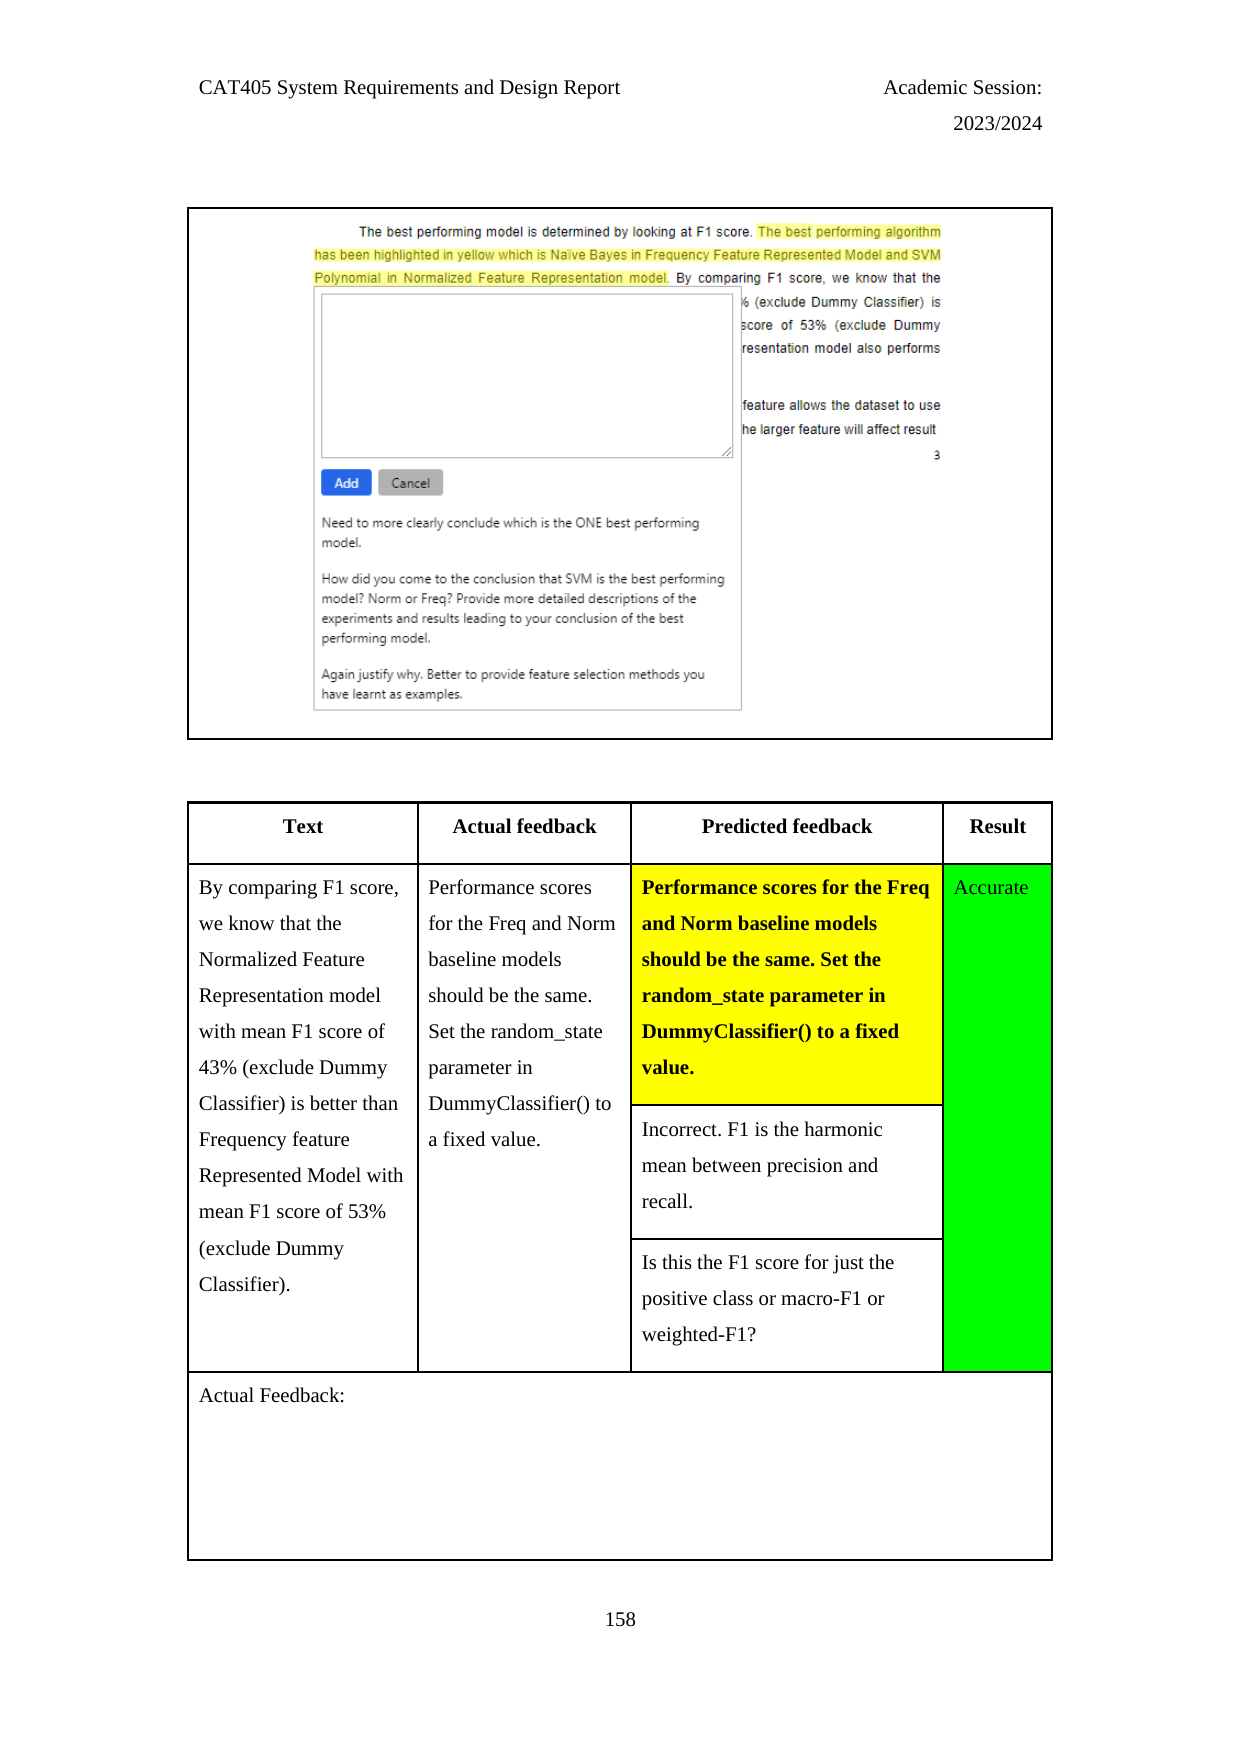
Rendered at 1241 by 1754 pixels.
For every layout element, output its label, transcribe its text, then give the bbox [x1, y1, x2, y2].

table_cell Performance scores for the Freq and Norm baseline models should be the same. Set the random_state parameter in DummyClassifier() to a fixed value. [632, 865, 942, 1104]
table_header Result [944, 804, 1051, 863]
table_header Actual feedback [419, 804, 630, 863]
table_cell Incorrect. F1 is the harmonic mean between precision and recall. [632, 1106, 942, 1237]
picture [251, 219, 990, 714]
table_cell Accurate [944, 865, 1051, 1371]
table_cell By comparing F1 score, we know that the Normalized Feature Representation model with mean F1 score of 43% (exclude Dummy Classifier) is better than Frequency feature Represented Model with mean F1 score of 53% (exclude Dummy Classifier). [189, 865, 417, 1371]
table_cell Is this the F1 score for just the positive class or macro-F1 or weighted-F1? [632, 1240, 942, 1371]
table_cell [189, 1373, 1051, 1559]
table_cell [189, 209, 1051, 738]
table_header Predicted feedback [632, 804, 942, 863]
table_header Text [189, 804, 417, 863]
table_cell Performance scores for the Freq and Norm baseline models should be the same. Set the random_state parameter in DummyClassifier() to a fixed value. [419, 865, 630, 1371]
